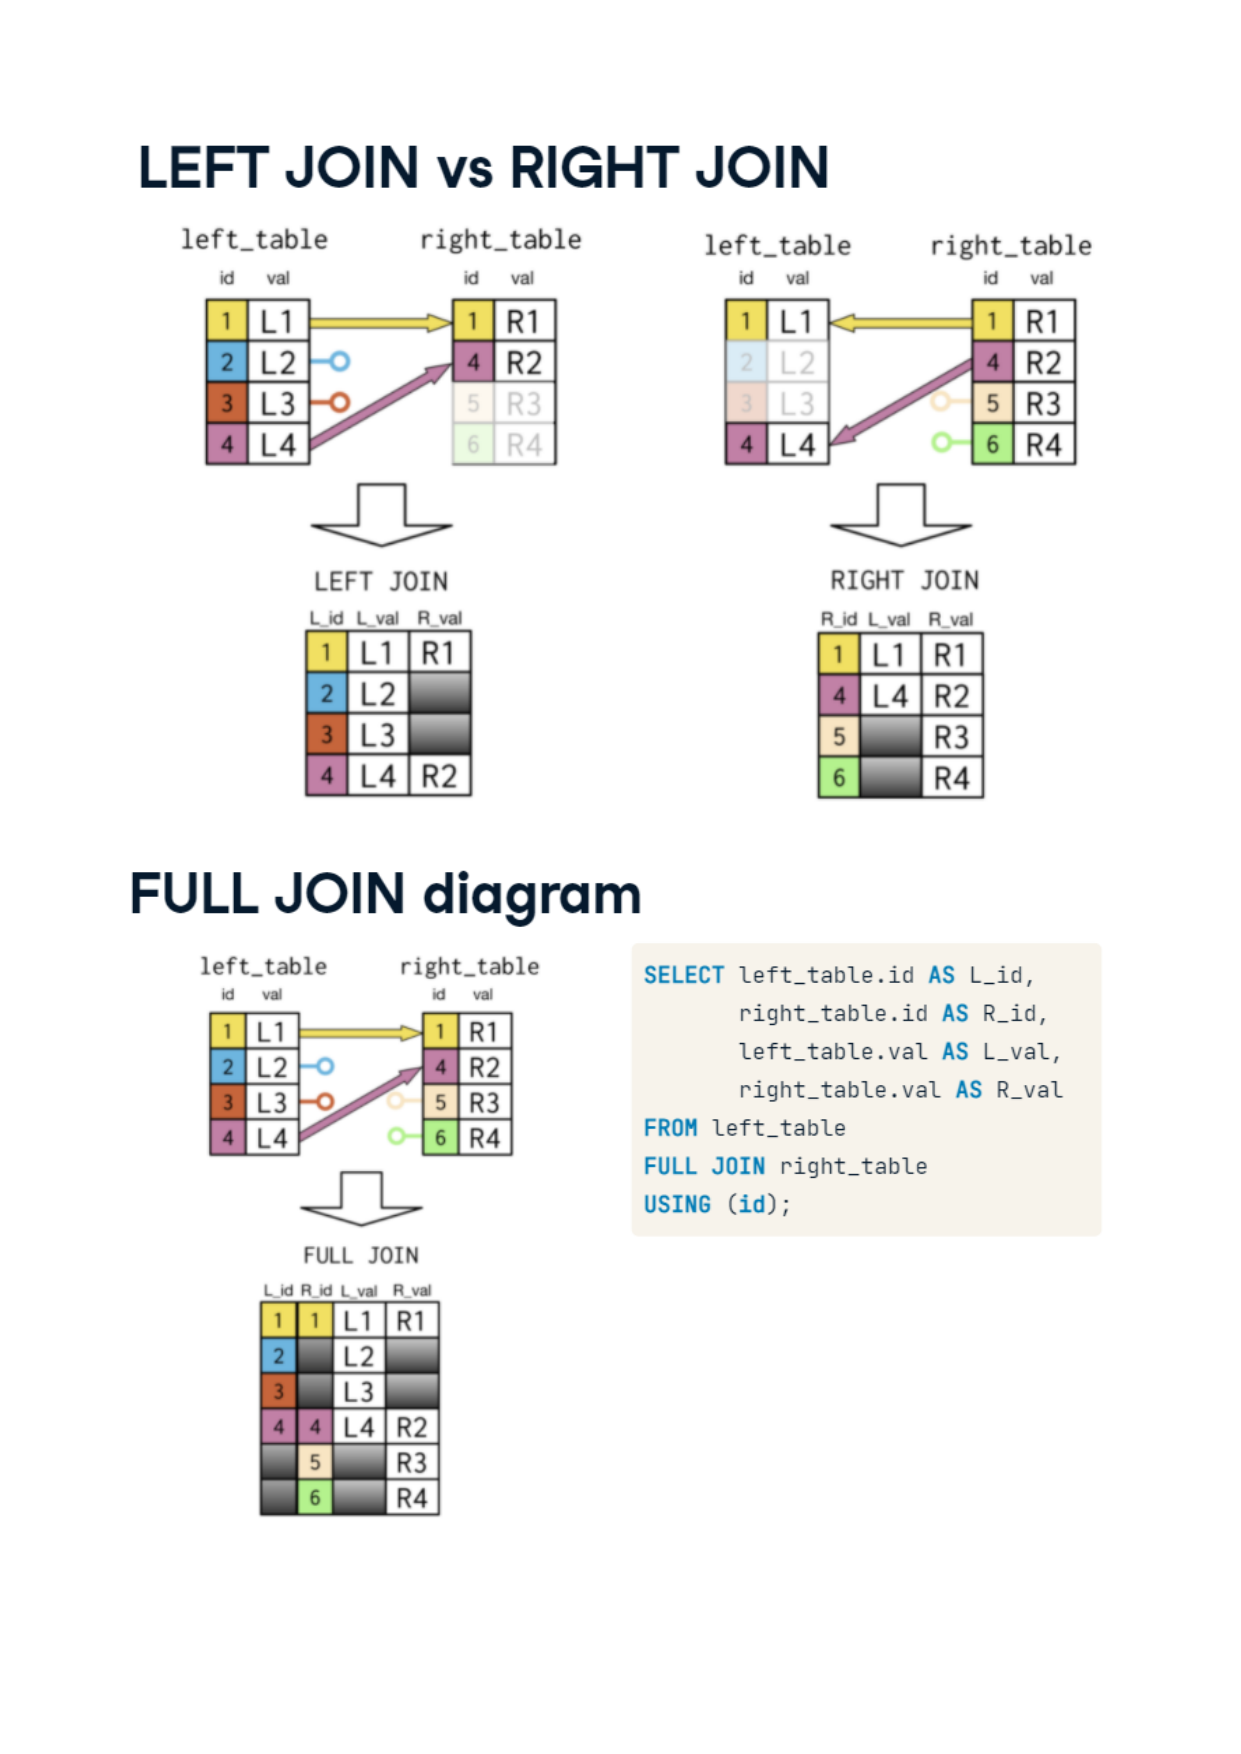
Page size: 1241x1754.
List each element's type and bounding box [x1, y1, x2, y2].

picture [118, 856, 1152, 1555]
picture [118, 118, 1152, 838]
